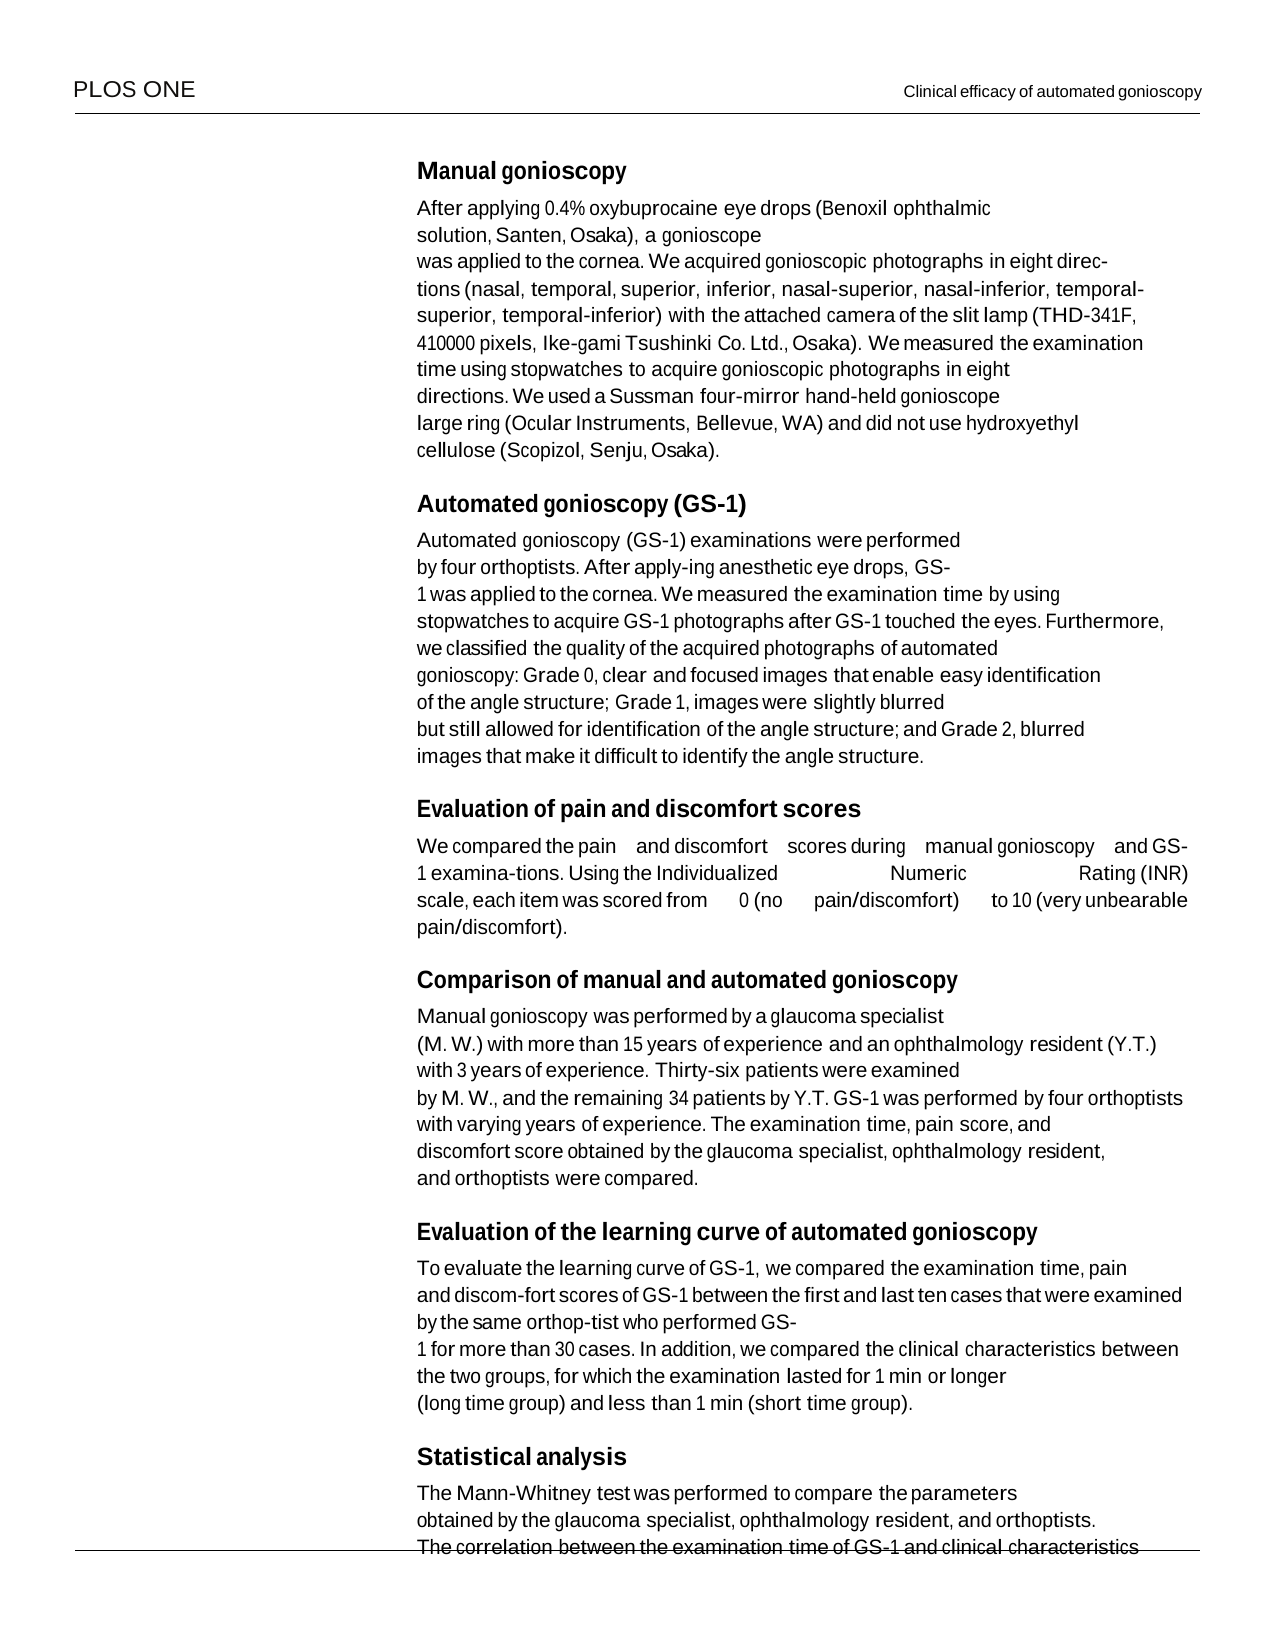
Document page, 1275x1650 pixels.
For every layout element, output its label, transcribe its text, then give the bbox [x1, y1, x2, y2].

text Wecomparedthepain anddiscomfort scoresduring manualgonioscopy andGS-1examina-tions.UsingtheIndividualized Numeric Rating(INR) scale,eachitemwasscoredfrom 0(no pain/discomfort) to10(veryunbearable pain/discomfort). [417, 834, 1189, 938]
text Automatedgonioscopy(GS-1) [417, 489, 1202, 518]
text Evaluationofthelearningcurveofautomatedgonioscopy [417, 1217, 1202, 1246]
text Statisticalanalysis [417, 1442, 1202, 1470]
text PLOS ONE Clinicalefficacyofautomatedgonioscopy [73, 76, 1202, 102]
text Manualgonioscopy wasperformedbyaglaucomaspecialist (M.W.)withmorethan15years ofexperience andanophthalmology resident(Y.T.) with3yearsofexperience. Thirty-six patientswereexamined byM.W.,andtheremaining 34patientsbyY.T.GS-1wasperformed byfourorthoptists withvaryingyears ofexperience.Theexamination time,pain score,and discomfortscoreobtained bytheglaucoma specialist,ophthalmology resident, andorthoptists werecompared. [417, 1004, 1201, 1190]
text Manualgonioscopy [417, 156, 1202, 185]
text Automated gonioscopy (GS-1)examinations wereperformed byfourorthoptists.Afterapply-inganestheticeyedrops, GS-1wasappliedtothecornea.Wemeasured theexamination time byusing stopwatchestoacquireGS-1photographsafterGS-1touched theeyes.Furthermore, weclassified thequalityoftheacquiredphotographs ofautomated gonioscopy:Grade0,clear andfocusedimages thatenable easyidentification oftheanglestructure; Grade1,imageswere slightlyblurred butstillallowedforidentification oftheanglestructure;andGrade2,blurred imagesthatmakeitdifficulttoidentifytheanglestructure. [417, 528, 1202, 768]
text Comparisonofmanualandautomatedgonioscopy [417, 965, 1202, 994]
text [417, 1481, 1197, 1559]
text ToevaluatethelearningcurveofGS-1, wecompared theexamination time,pain anddiscom-fortscoresofGS-1betweenthefirstandlasttencasesthatwereexamined bythesame orthop-tistwhoperformedGS-1formorethan30cases.Inaddition,wecompared theclinical characteristics between thetwogroups,forwhichtheexamination lastedfor1min orlonger (longtimegroup)andless than1min(short timegroup). [417, 1256, 1202, 1415]
text Evaluationofpainanddiscomfortscores [417, 794, 1202, 823]
text Afterapplying0.4%oxybuprocaine eyedrops(Benoxil ophthalmic solution,Santen,Osaka), a gonioscope wasappliedtothecornea.Weacquiredgonioscopic photographs ineightdirec-tions(nasal, temporal,superior, inferior, nasal-superior, nasal-inferior, temporal-superior, temporal-inferior) with theattached cameraoftheslitlamp(THD-341F, 410000pixels, Ike-gamiTsushinki Co.Ltd.,Osaka). Wemeasured theexamination timeusingstopwatches to acquiregonioscopic photographs ineight directions.WeusedaSussman four-mirror hand-heldgonioscope largering(OcularInstruments, Bellevue,WA)anddidnotusehydroxyethyl cellulose(Scopizol, Senju,Osaka). [417, 195, 1199, 462]
